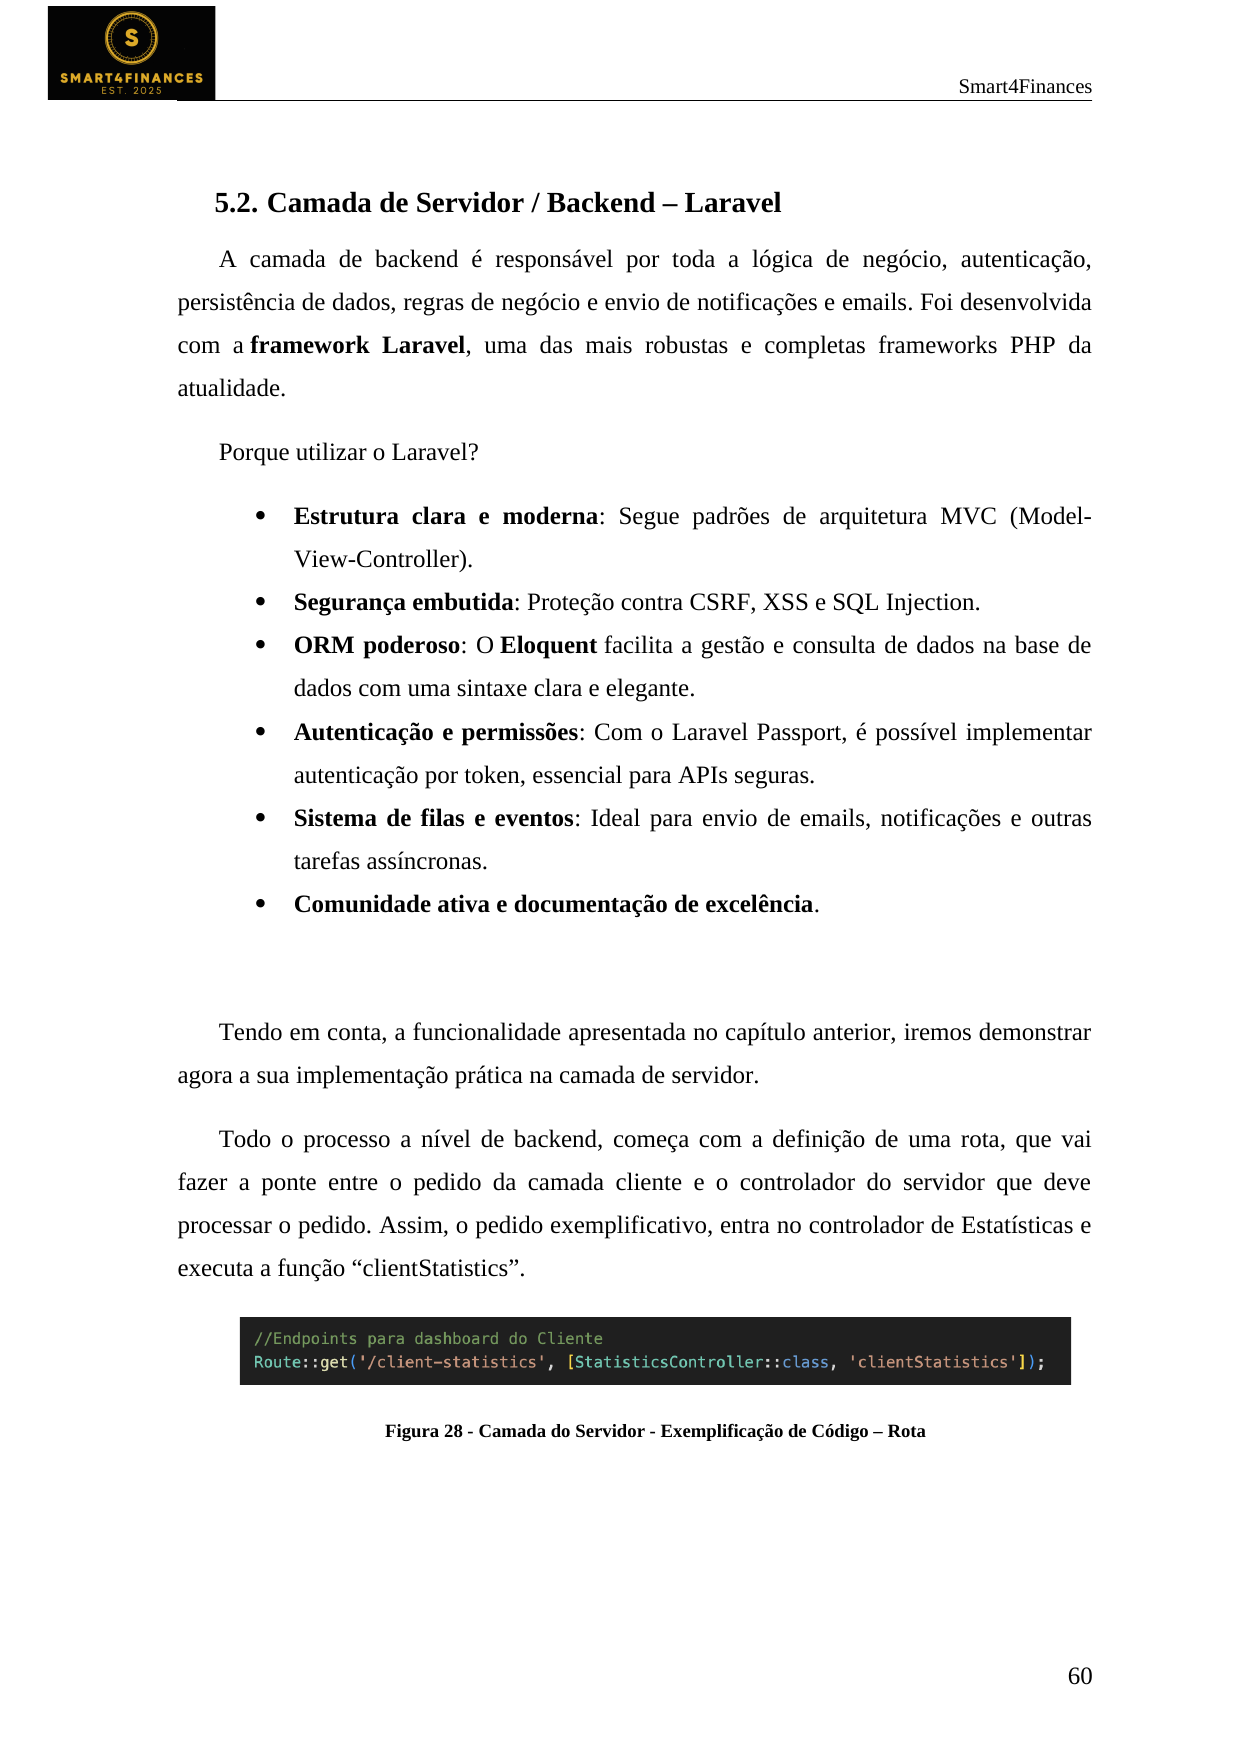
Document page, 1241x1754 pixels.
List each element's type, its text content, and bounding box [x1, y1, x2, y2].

text A camada de backend é responsável por toda a lógica de negócio, autenticação, persistência de dados, regras de negócio e envio de notificações e emails. Foi desenvolvida com a framework Laravel, uma das mais robustas e completas frameworks PHP da atualidade. [177, 244, 1092, 402]
text Tendo em conta, a funcionalidade apresentada no capítulo anterior, iremos demonstrar agora a sua implementação prática na camada de servidor. [177, 1017, 1092, 1089]
list ORM poderoso: O Eloquent facilita a gestão e consulta de dados na base de dados com uma sintaxe clara e elegante. [256, 630, 1092, 702]
list Sistema de filas e eventos: Ideal para envio de emails, notificações e outras tarefas assíncronas. [256, 803, 1092, 875]
picture [239, 1317, 1072, 1385]
picture [47, 6, 216, 100]
list Segurança embutida: Proteção contra CSRF, XSS e SQL Injection. [256, 587, 1092, 616]
text Porque utilizar o Laravel? [177, 437, 1092, 466]
list Autenticação e permissões: Com o Laravel Passport, é possível implementar autenticação por token, essencial para APIs seguras. [256, 717, 1092, 788]
list Estrutura clara e moderna: Segue padrões de arquitetura MVC (Model-View-Controller). [256, 501, 1092, 573]
list Comunidade ativa e documentação de excelência. [256, 889, 1092, 918]
text Todo o processo a nível de backend, começa com a definição de uma rota, que vai fazer a ponte entre o pedido da camada cliente e o controlador do servidor que deve processar o pedido. Assim, o pedido exemplificativo, entra no controlador de Estatísticas e executa a função “clientStatistics”. [177, 1124, 1092, 1282]
subtitle Camada de Servidor / Backend – Laravel [214, 185, 1092, 219]
